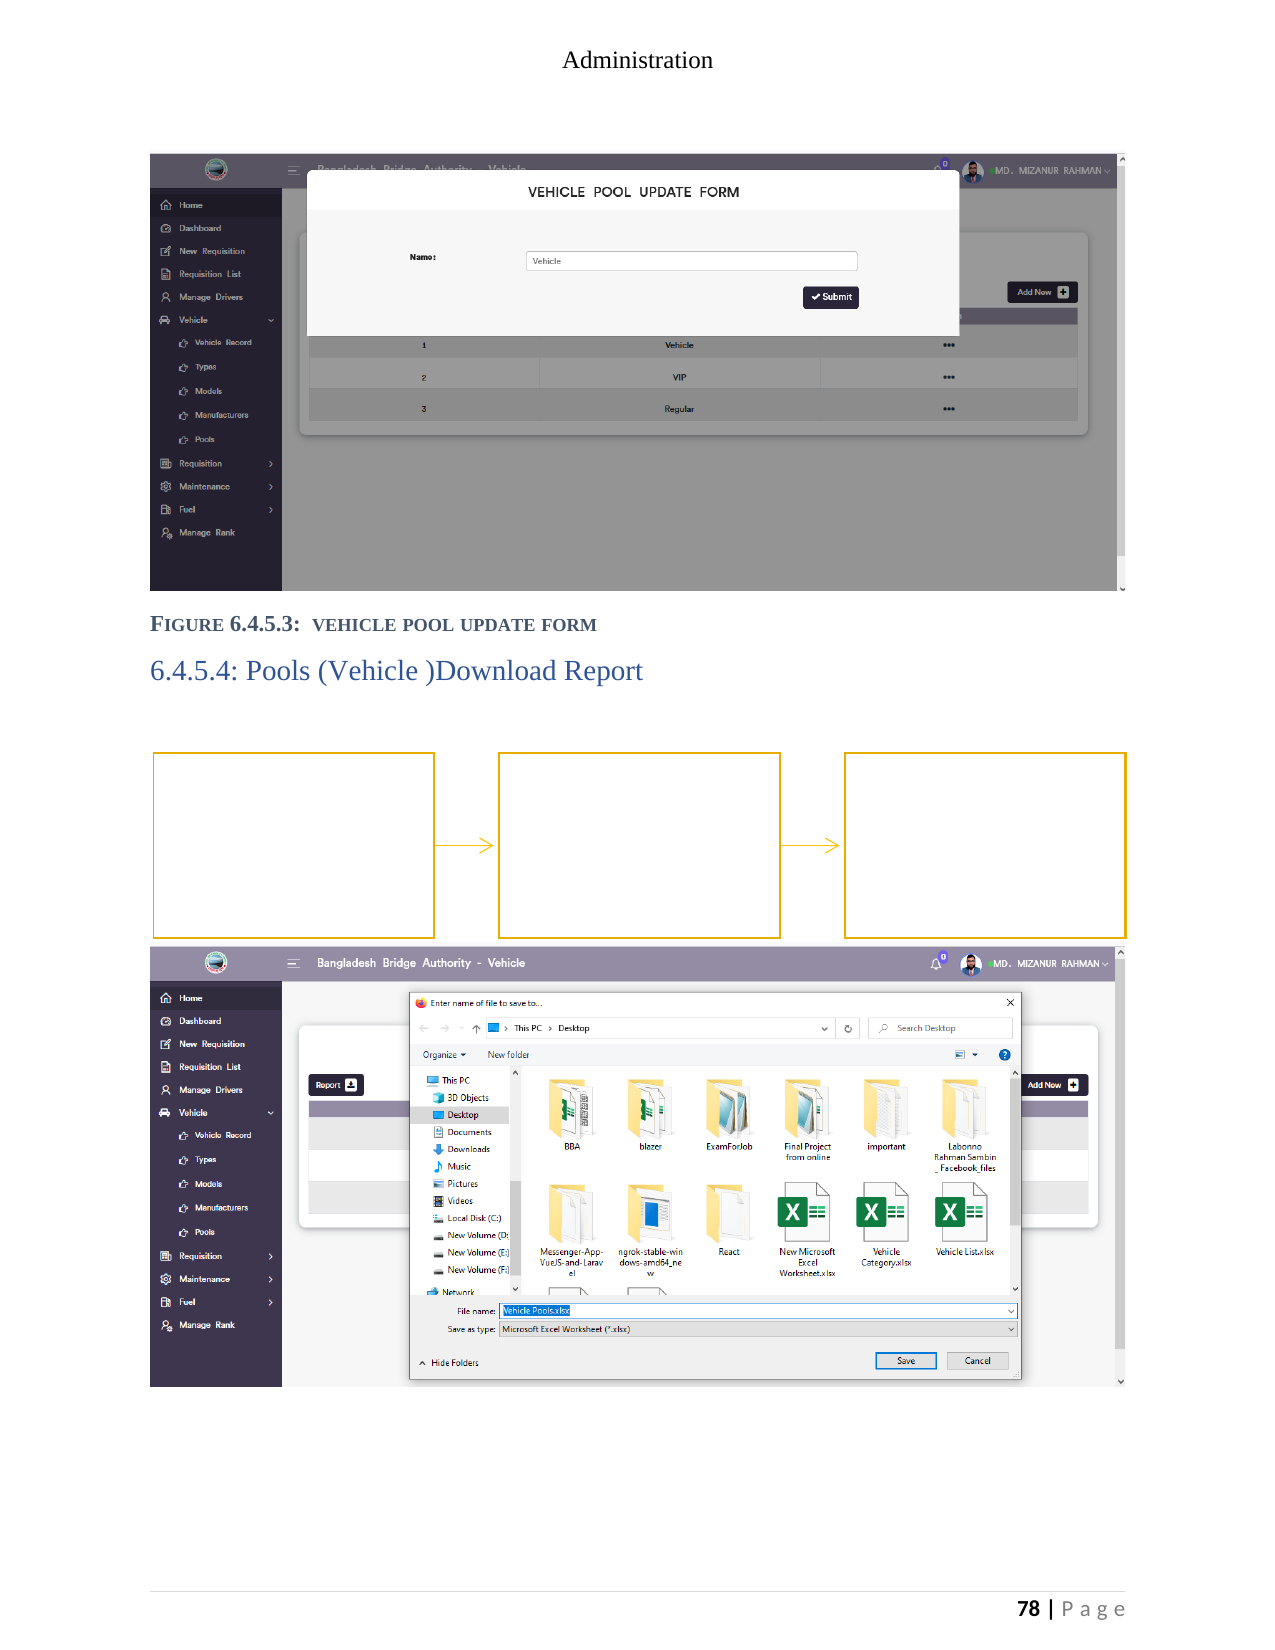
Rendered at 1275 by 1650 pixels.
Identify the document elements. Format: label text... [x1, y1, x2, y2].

subtitle 6.4.5.4: Pools (Vehicle )Download Report [150, 653, 1125, 686]
picture [150, 942, 1125, 1387]
text Figure 6.4.5.3: vehicle pool update form [150, 610, 1125, 636]
picture [150, 150, 1125, 591]
